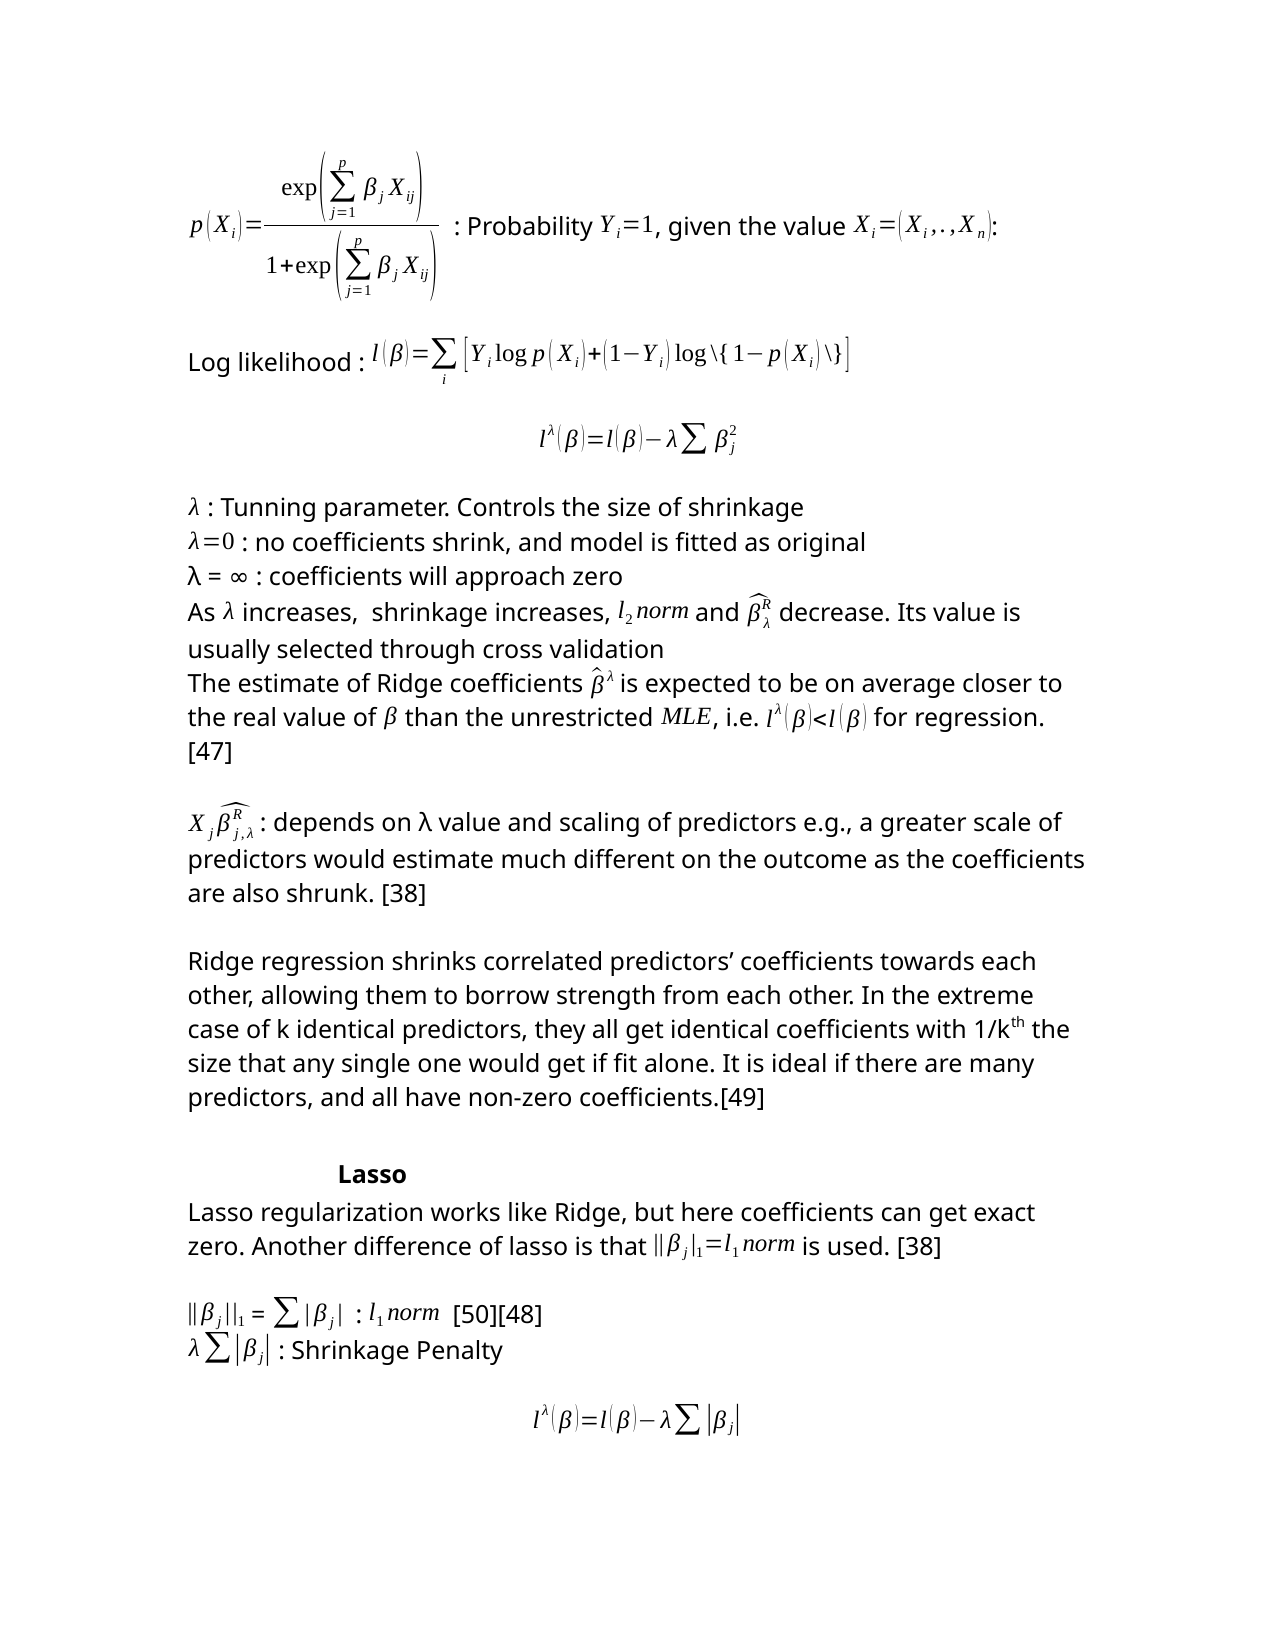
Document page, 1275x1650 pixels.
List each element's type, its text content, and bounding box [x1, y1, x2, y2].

text Τhe estimate of Ridge coefficients is expected to be on average closer to the real value of than the unrestricted , i.e. for regression. [187, 666, 1087, 768]
text Lasso regularization works like Ridge, but here coefficients can get exact zero. Another difference of lasso is that is used. [187, 1194, 1087, 1263]
subtitle Lasso [337, 1156, 1087, 1190]
text As increases, shrinkage increases, and decrease. Its value is usually selected through cross validation [187, 592, 1087, 666]
text : Tunning parameter. Controls the size of shrinkage [187, 490, 1087, 524]
text : no coefficients shrink, and model is fitted as original [187, 524, 1087, 558]
text : Shrinkage Penalty [187, 1331, 1087, 1367]
text Log likelihood : [187, 336, 1087, 387]
text = : [187, 1297, 1087, 1331]
text Ridge regression shrinks correlated predictors’ coefficients towards each other, allowing them to borrow strength from each other. In the extreme case of k identical predictors, they all get identical coefficients with 1/kth the size that any single one would get if fit alone. It is ideal if there are many predictors, and all have non-zero coefficients. [187, 943, 1087, 1114]
text : depends on λ value and scaling of predictors e.g., a greater scale of predictors would estimate much different on the outcome as the coefficients are also shrunk. [187, 802, 1087, 909]
text : Probability , given the value : [187, 150, 1087, 302]
text λ = ∞ : coefficients will approach zero [187, 558, 1087, 592]
